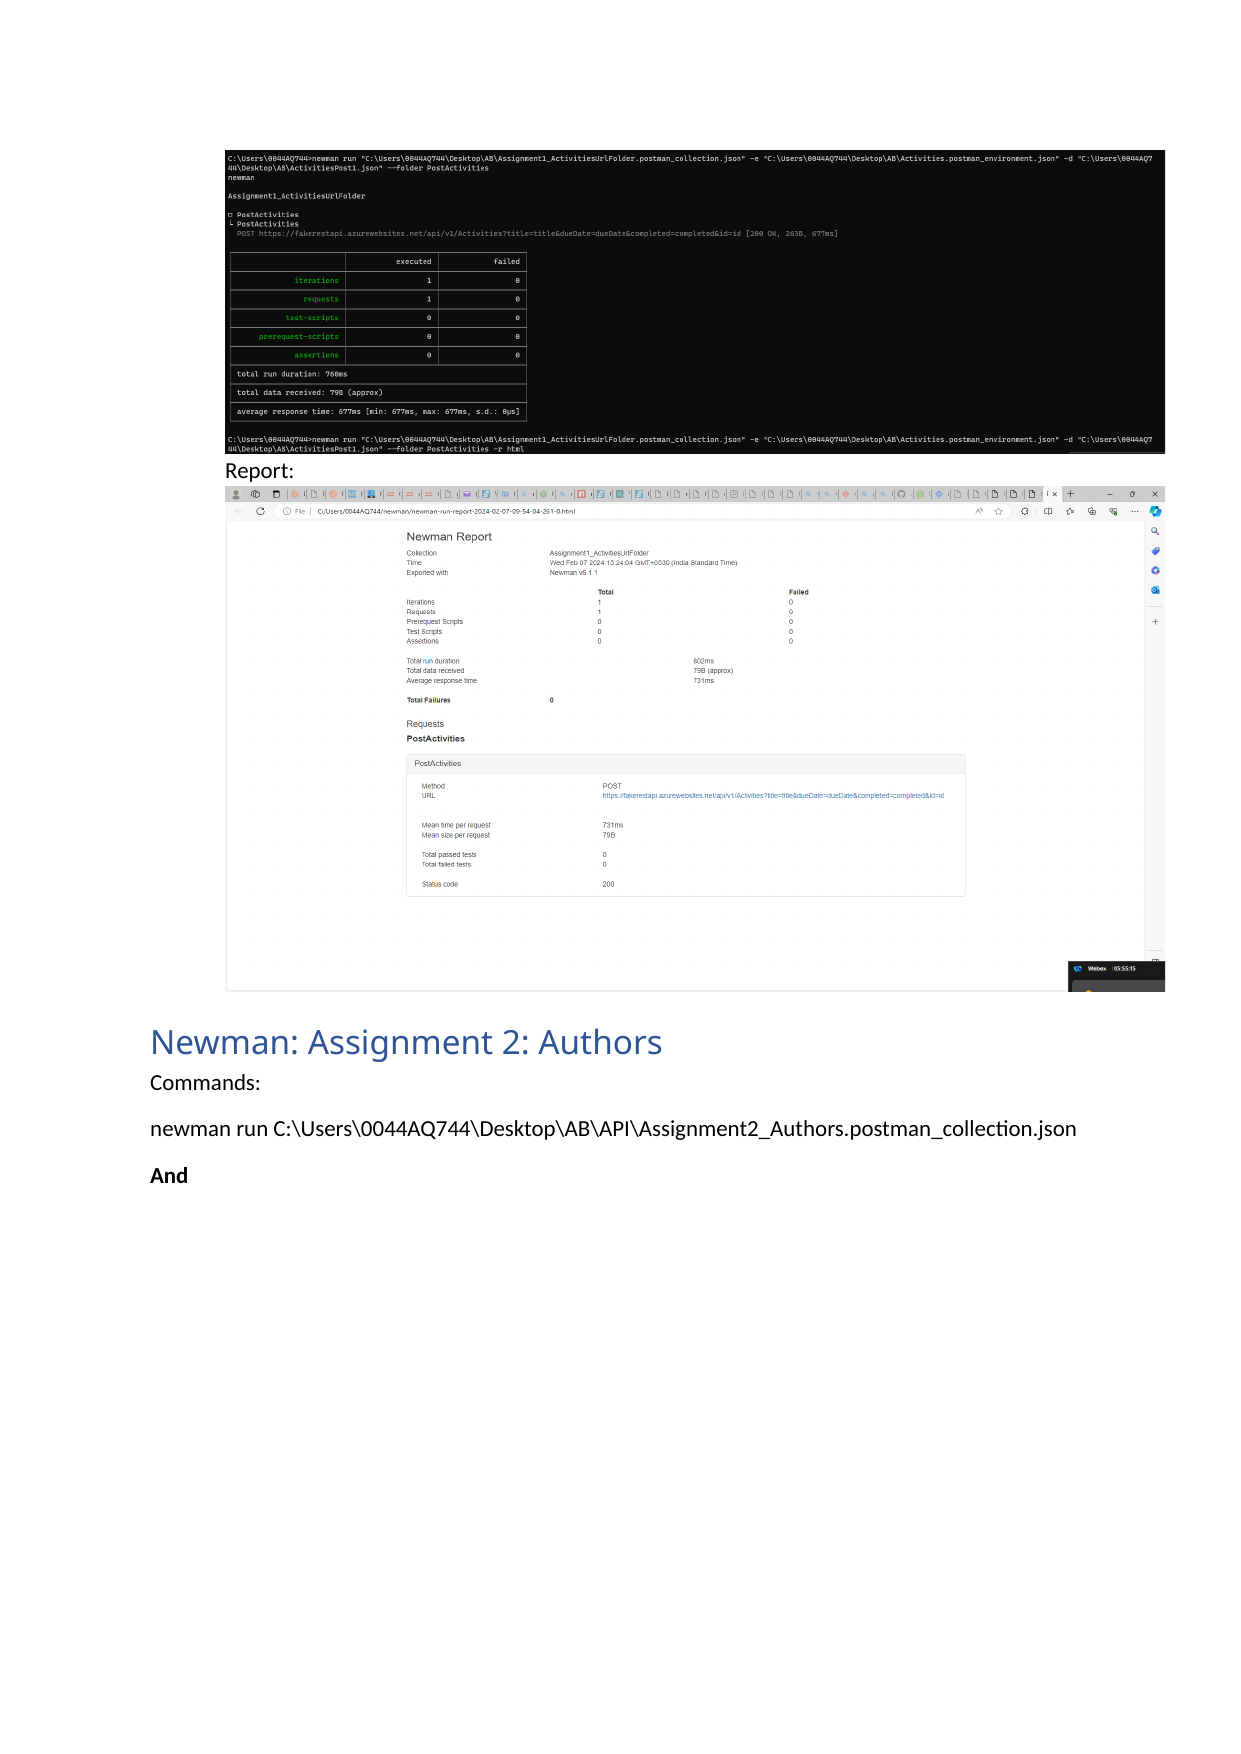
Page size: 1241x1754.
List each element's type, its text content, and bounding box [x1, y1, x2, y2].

picture [225, 150, 1166, 454]
text Commands: [150, 1068, 1090, 1096]
list Report: [225, 456, 1090, 484]
picture [225, 486, 1166, 992]
text newman run C:\Users\0044AQ744\Desktop\AB\API\Assignment2_Authors.postman_collection.json [150, 1114, 1090, 1143]
text And [150, 1161, 1090, 1189]
subtitle Newman: Assignment 2: Authors [150, 1019, 1090, 1064]
